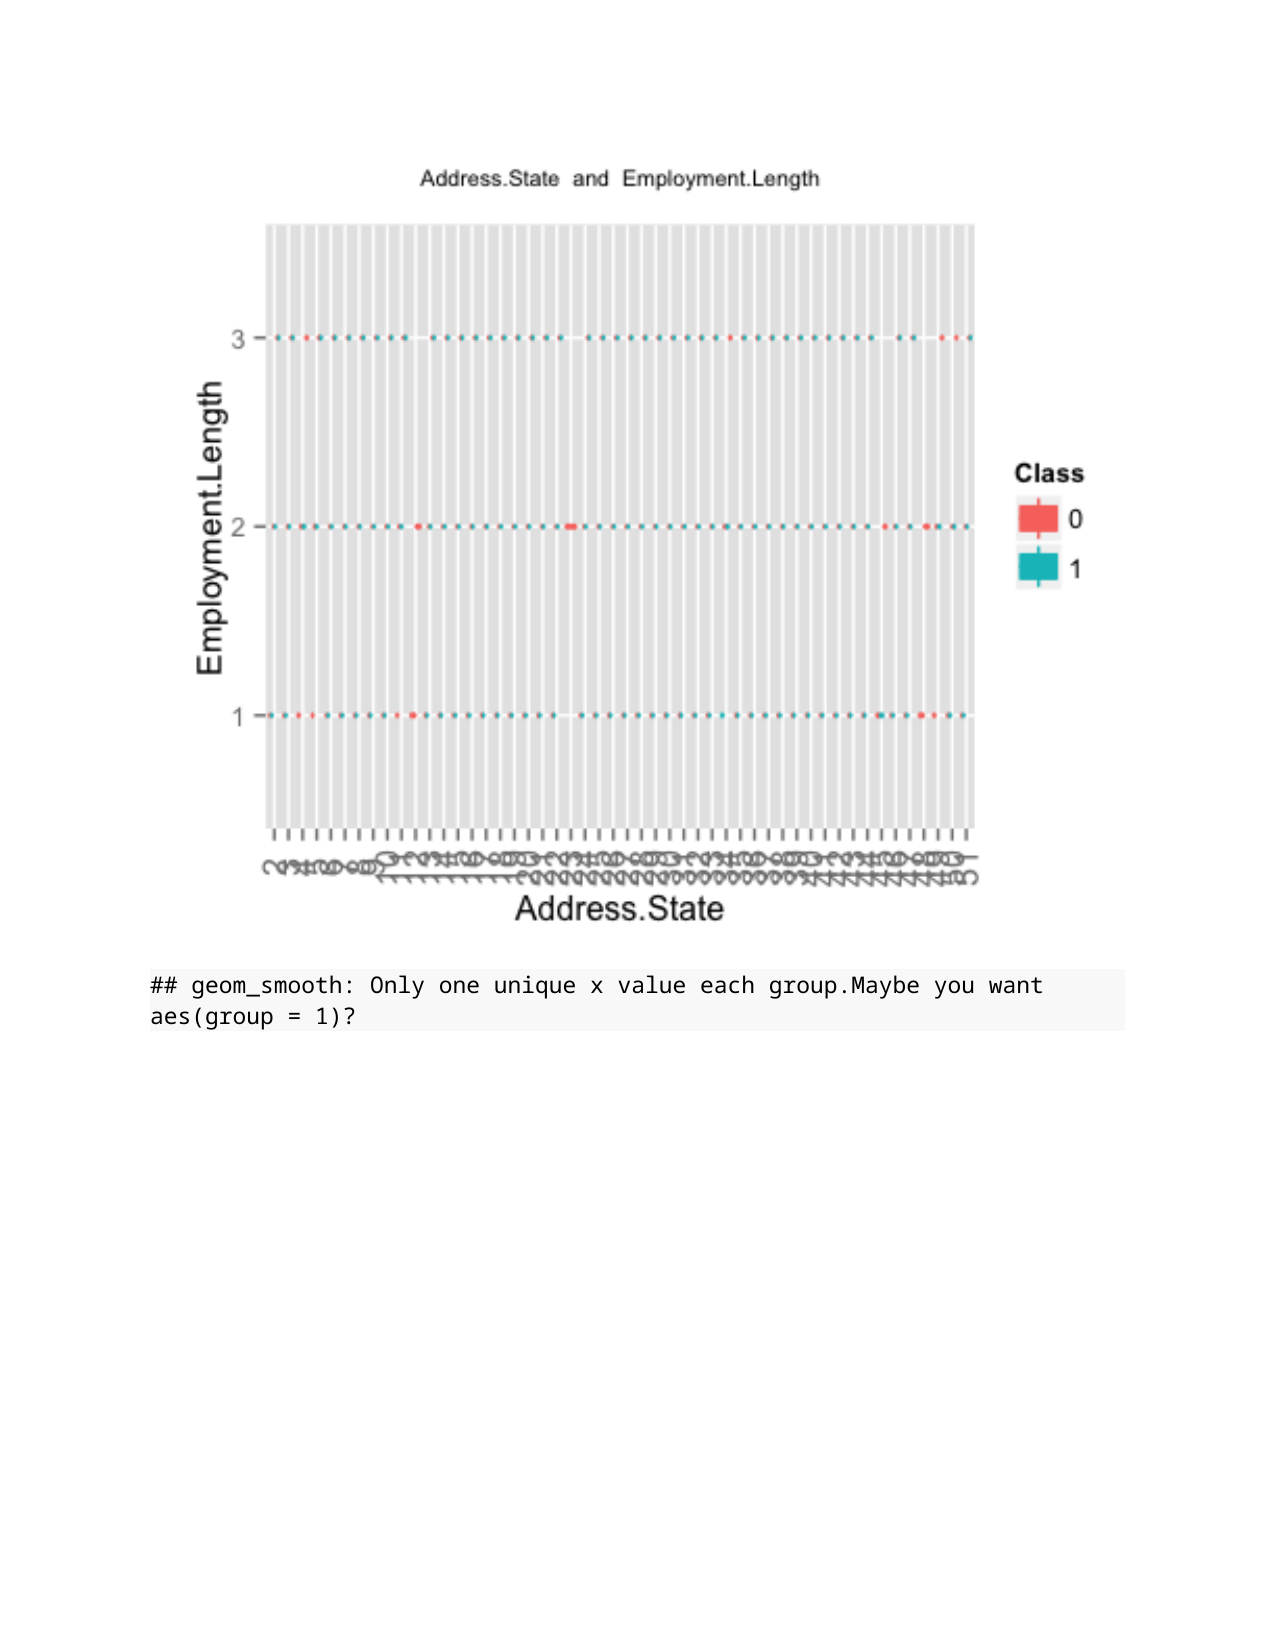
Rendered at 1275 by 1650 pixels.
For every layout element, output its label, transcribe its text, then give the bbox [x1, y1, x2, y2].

text ## geom_smooth: Only one unique x value each group.Maybe you want aes(group = 1)? [150, 969, 1125, 1031]
picture [168, 150, 1169, 950]
